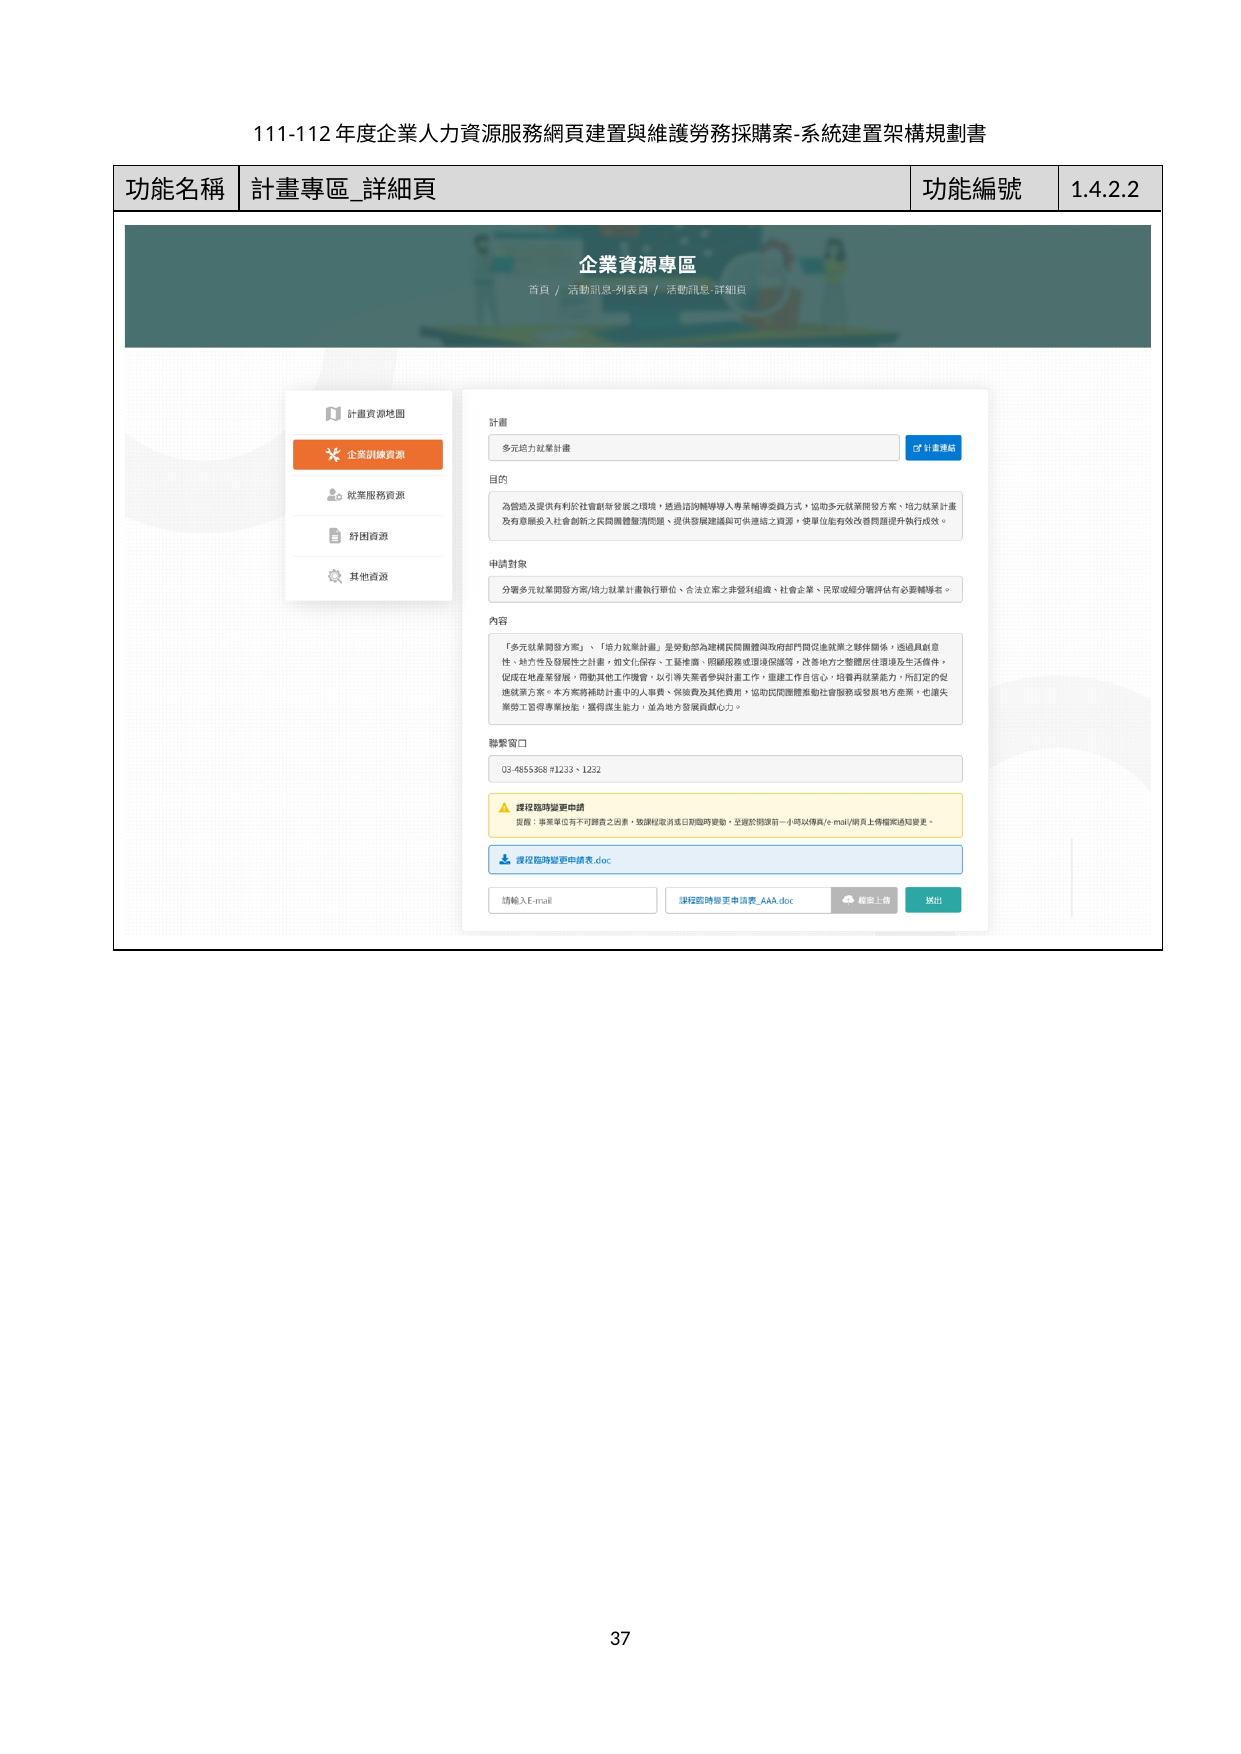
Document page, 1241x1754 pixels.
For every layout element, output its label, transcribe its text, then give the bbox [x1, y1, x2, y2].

picture [124, 225, 1151, 936]
table_header 1.4.2.2 [1059, 166, 1162, 210]
table_header 功能編號 [911, 166, 1058, 210]
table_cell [114, 210, 1162, 949]
table_header 功能名稱 [114, 166, 238, 210]
table_header 計畫專區_詳細頁 [240, 166, 910, 210]
